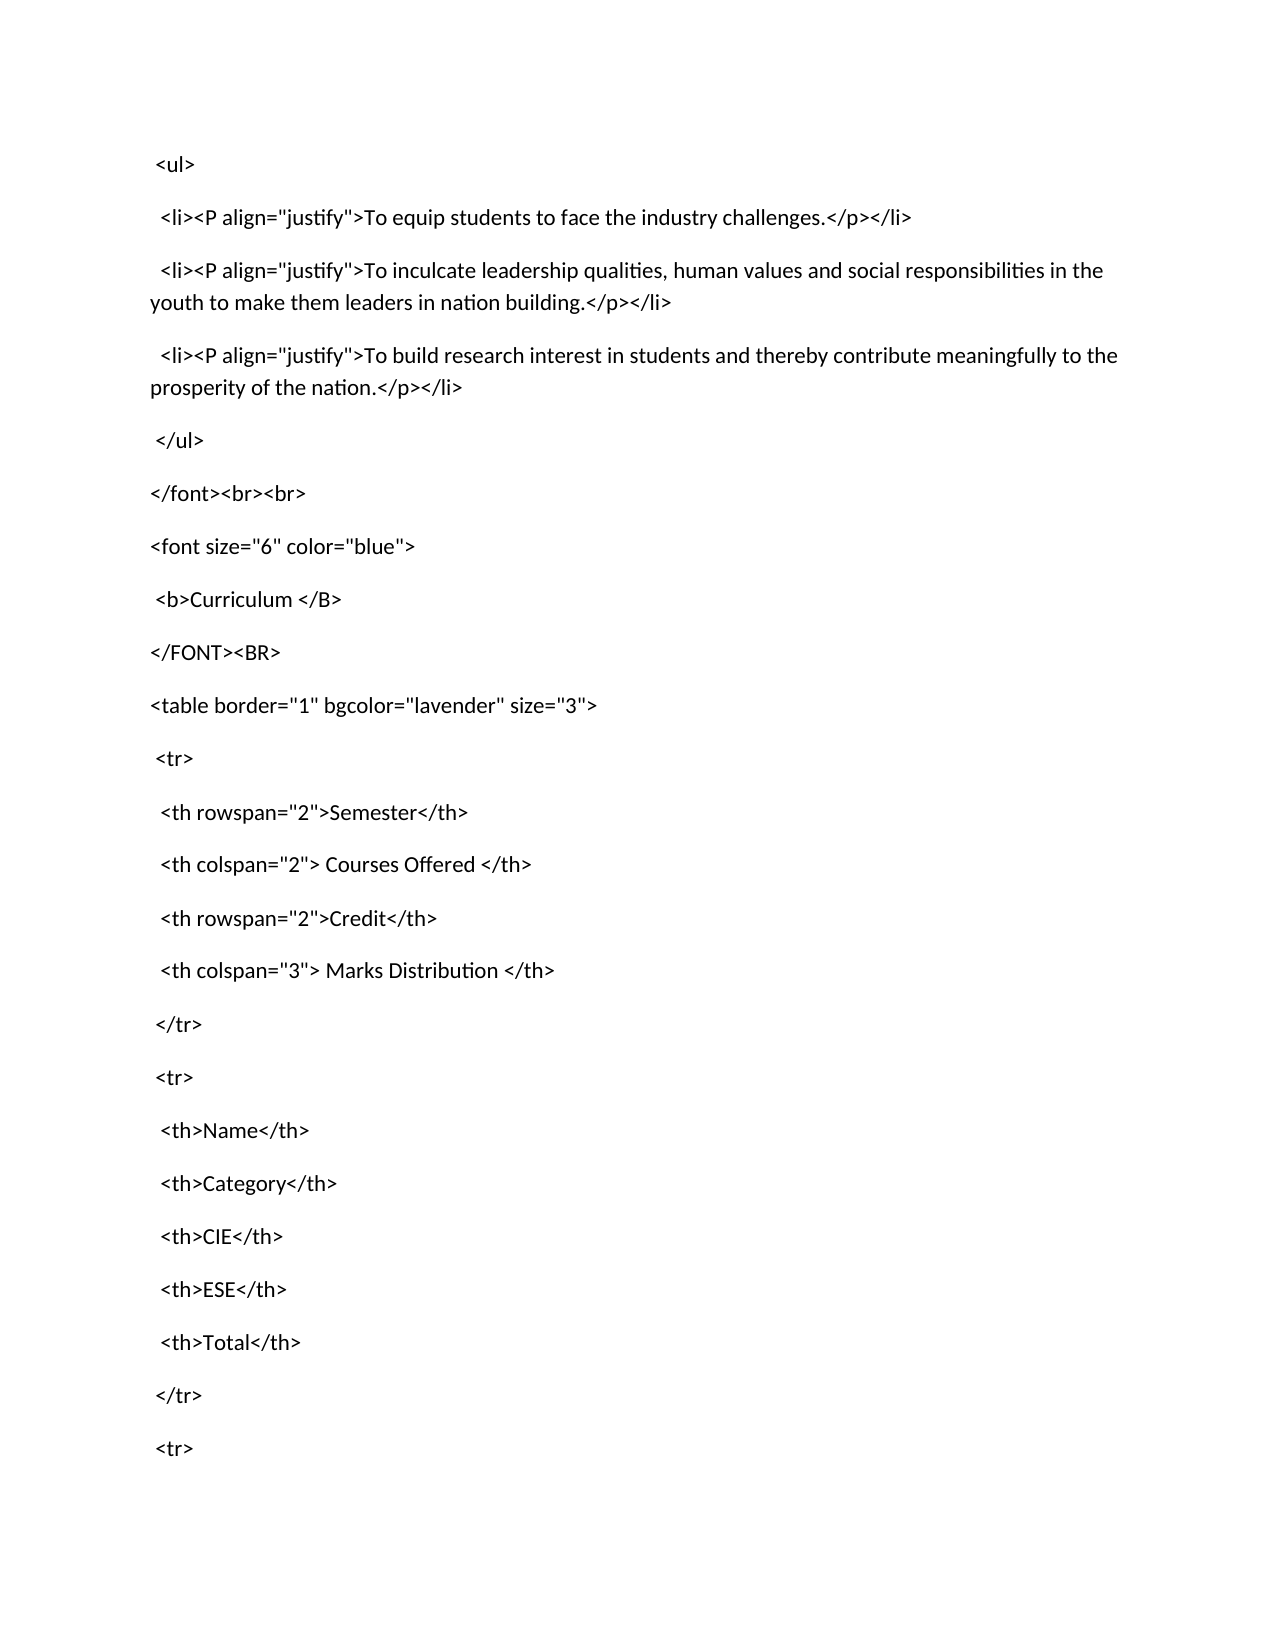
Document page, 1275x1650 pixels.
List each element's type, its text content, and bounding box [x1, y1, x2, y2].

text <tr> [150, 1063, 1125, 1091]
text </tr> [150, 1010, 1125, 1038]
text <th>Total</th> [150, 1328, 1125, 1356]
text <ul> [150, 150, 1125, 178]
text </ul> [150, 426, 1125, 454]
text <th>Category</th> [150, 1169, 1125, 1197]
text <li><P align="justify">To build research interest in students and thereby contribute meaningfully to the prosperity of the nation.</p></li> [150, 341, 1125, 401]
text </tr> [150, 1381, 1125, 1409]
text <th colspan="3"> Marks Distribution </th> [150, 957, 1125, 985]
text <font size="6" color="blue"> [150, 532, 1125, 561]
text <th>Name</th> [150, 1116, 1125, 1144]
text <th rowspan="2">Credit</th> [150, 904, 1125, 932]
text </FONT><BR> [150, 638, 1125, 667]
text <b>Curriculum </B> [150, 586, 1125, 613]
text <li><P align="justify">To inculcate leadership qualities, human values and social responsibilities in the youth to make them leaders in nation building.</p></li> [150, 256, 1125, 316]
text <li><P align="justify">To equip students to face the industry challenges.</p></li> [150, 203, 1125, 231]
text <th colspan="2"> Courses Offered </th> [150, 851, 1125, 879]
text </font><br><br> [150, 479, 1125, 507]
text <tr> [150, 744, 1125, 773]
text <tr> [150, 1434, 1125, 1462]
text <th rowspan="2">Semester</th> [150, 798, 1125, 826]
text <th>ESE</th> [150, 1275, 1125, 1303]
text <th>CIE</th> [150, 1222, 1125, 1250]
text <table border="1" bgcolor="lavender" size="3"> [150, 692, 1125, 719]
